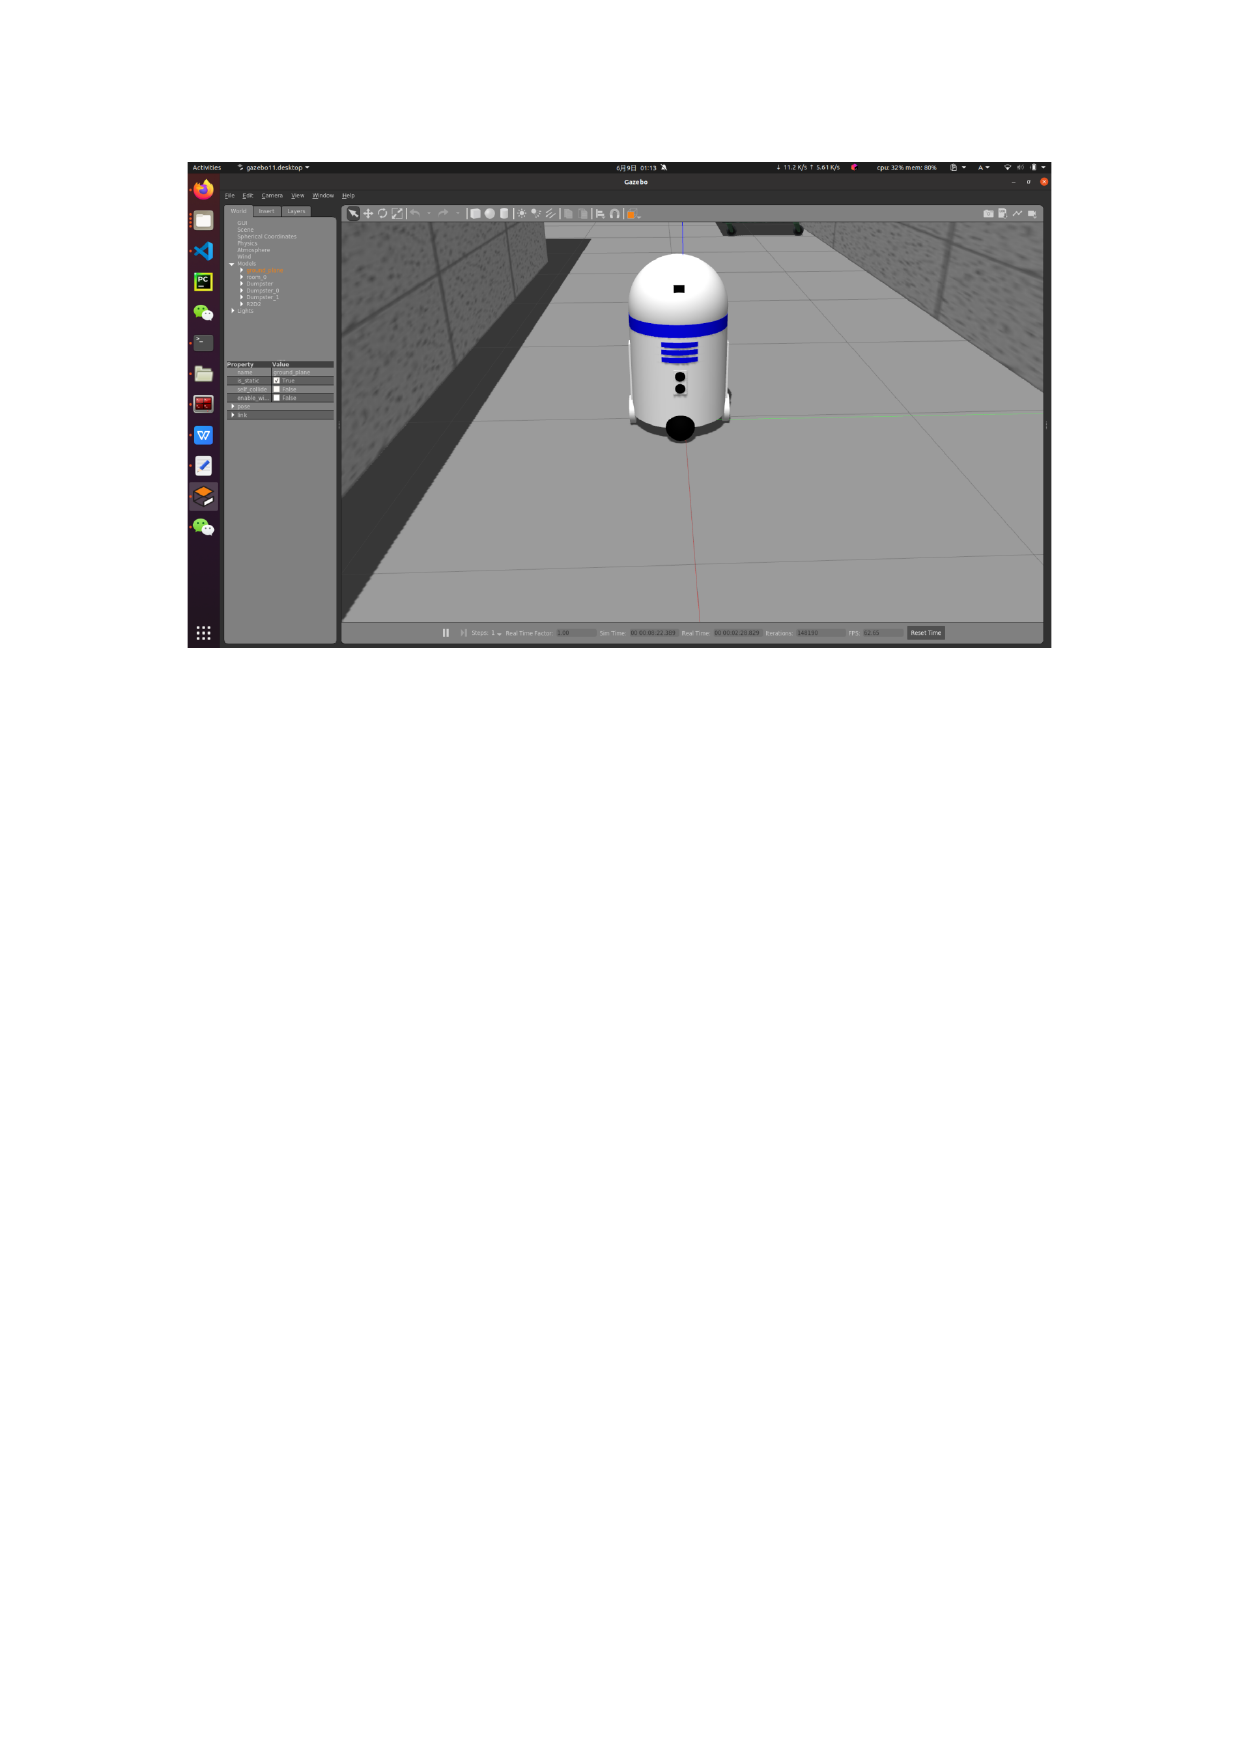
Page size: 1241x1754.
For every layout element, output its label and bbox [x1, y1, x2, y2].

picture [187, 162, 1052, 648]
